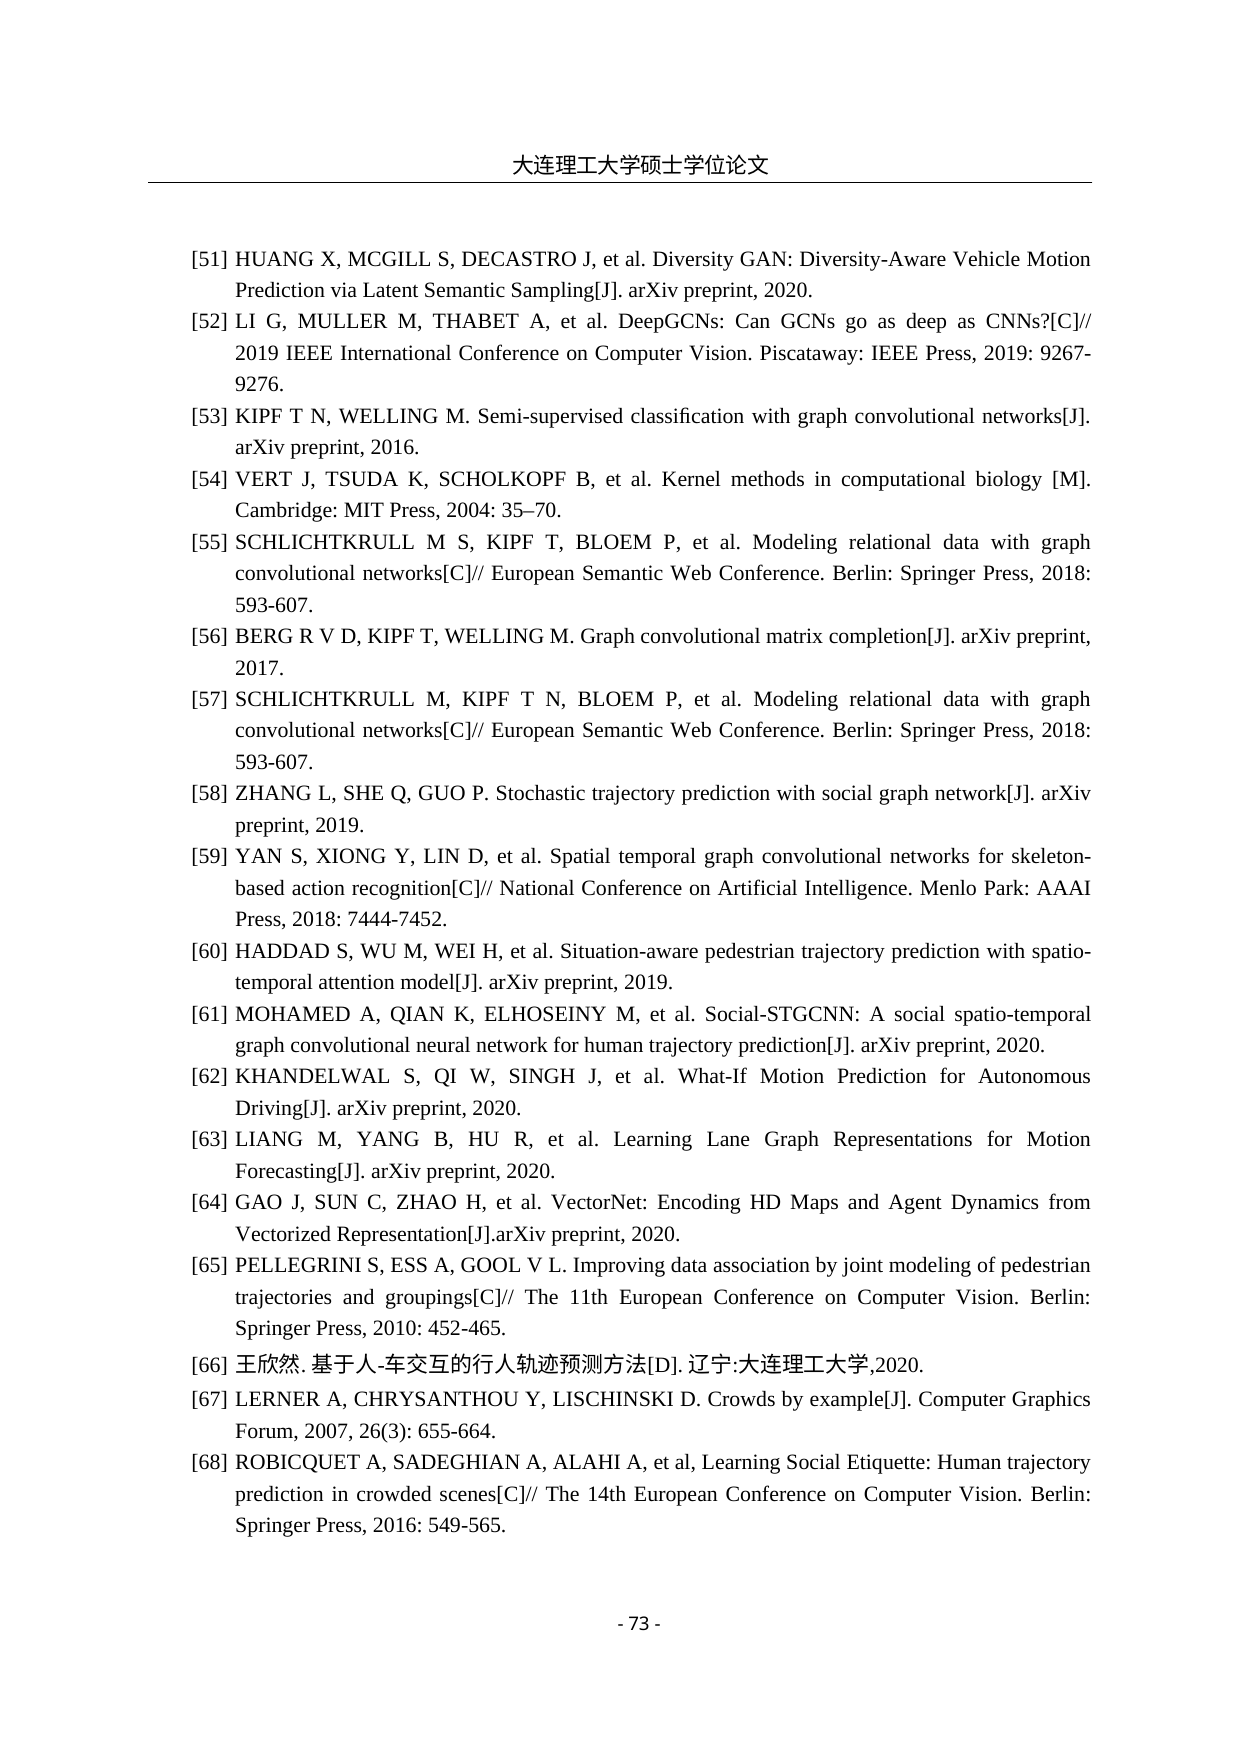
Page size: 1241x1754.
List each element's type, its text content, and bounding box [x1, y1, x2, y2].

list LERNER A, CHRYSANTHOU Y, LISCHINSKI D. Crowds by example[J]. Computer Graphics Forum, 2007, 26(3): 655-664. [191, 1386, 1092, 1443]
list SCHLICHTKRULL M, KIPF T N, BLOEM P, et al. Modeling relational data with graph convolutional networks[C]// European Semantic Web Conference. Berlin: Springer Press, 2018: 593-607. [191, 686, 1092, 774]
list GAO J, SUN C, ZHAO H, et al. VectorNet: Encoding HD Maps and Agent Dynamics from Vectorized Representation[J].arXiv preprint, 2020. [191, 1189, 1092, 1246]
list PELLEGRINI S, ESS A, GOOL V L. Improving data association by joint modeling of pedestrian trajectories and groupings[C]// The 11th European Conference on Computer Vision. Berlin: Springer Press, 2010: 452-465. [191, 1252, 1092, 1340]
list YAN S, XIONG Y, LIN D, et al. Spatial temporal graph convolutional networks for skeleton-based action recognition[C]// National Conference on Artificial Intelligence. Menlo Park: AAAI Press, 2018: 7444-7452. [191, 843, 1092, 931]
list KIPF T N, WELLING M. Semi-supervised classiﬁcation with graph convolutional networks[J]. arXiv preprint, 2016. [191, 403, 1092, 459]
list VERT J, TSUDA K, SCHOLKOPF B, et al. Kernel methods in computational biology [M]. Cambridge: MIT Press, 2004: 35–70. [191, 466, 1092, 522]
list ZHANG L, SHE Q, GUO P. Stochastic trajectory prediction with social graph network[J]. arXiv preprint, 2019. [191, 780, 1092, 837]
list HUANG X, MCGILL S, DECASTRO J, et al. Diversity GAN: Diversity-Aware Vehicle Motion Prediction via Latent Semantic Sampling[J]. arXiv preprint, 2020. [191, 246, 1092, 302]
list LIANG M, YANG B, HU R, et al. Learning Lane Graph Representations for Motion Forecasting[J]. arXiv preprint, 2020. [191, 1126, 1092, 1183]
list KHANDELWAL S, QI W, SINGH J, et al. What-If Motion Prediction for Autonomous Driving[J]. arXiv preprint, 2020. [191, 1063, 1092, 1120]
list BERG R V D, KIPF T, WELLING M. Graph convolutional matrix completion[J]. arXiv preprint, 2017. [191, 623, 1092, 680]
list MOHAMED A, QIAN K, ELHOSEINY M, et al. Social-STGCNN: A social spatio-temporal graph convolutional neural network for human trajectory prediction[J]. arXiv preprint, 2020. [191, 1001, 1092, 1057]
list LI G, MULLER M, THABET A, et al. DeepGCNs: Can GCNs go as deep as CNNs?[C]// 2019 IEEE International Conference on Computer Vision. Piscataway: IEEE Press, 2019: 9267-9276. [191, 308, 1092, 397]
list SCHLICHTKRULL M S, KIPF T, BLOEM P, et al. Modeling relational data with graph convolutional networks[C]// European Semantic Web Conference. Berlin: Springer Press, 2018: 593-607. [191, 529, 1092, 617]
list 王欣然. 基于人-车交互的行人轨迹预测方法[D]. 辽宁:大连理工大学,2020. [191, 1347, 1092, 1378]
list HADDAD S, WU M, WEI H, et al. Situation-aware pedestrian trajectory prediction with spatio-temporal attention model[J]. arXiv preprint, 2019. [191, 938, 1092, 994]
list ROBICQUET A, SADEGHIAN A, ALAHI A, et al, Learning Social Etiquette: Human trajectory prediction in crowded scenes[C]// The 14th European Conference on Computer Vision. Berlin: Springer Press, 2016: 549-565. [191, 1449, 1092, 1537]
